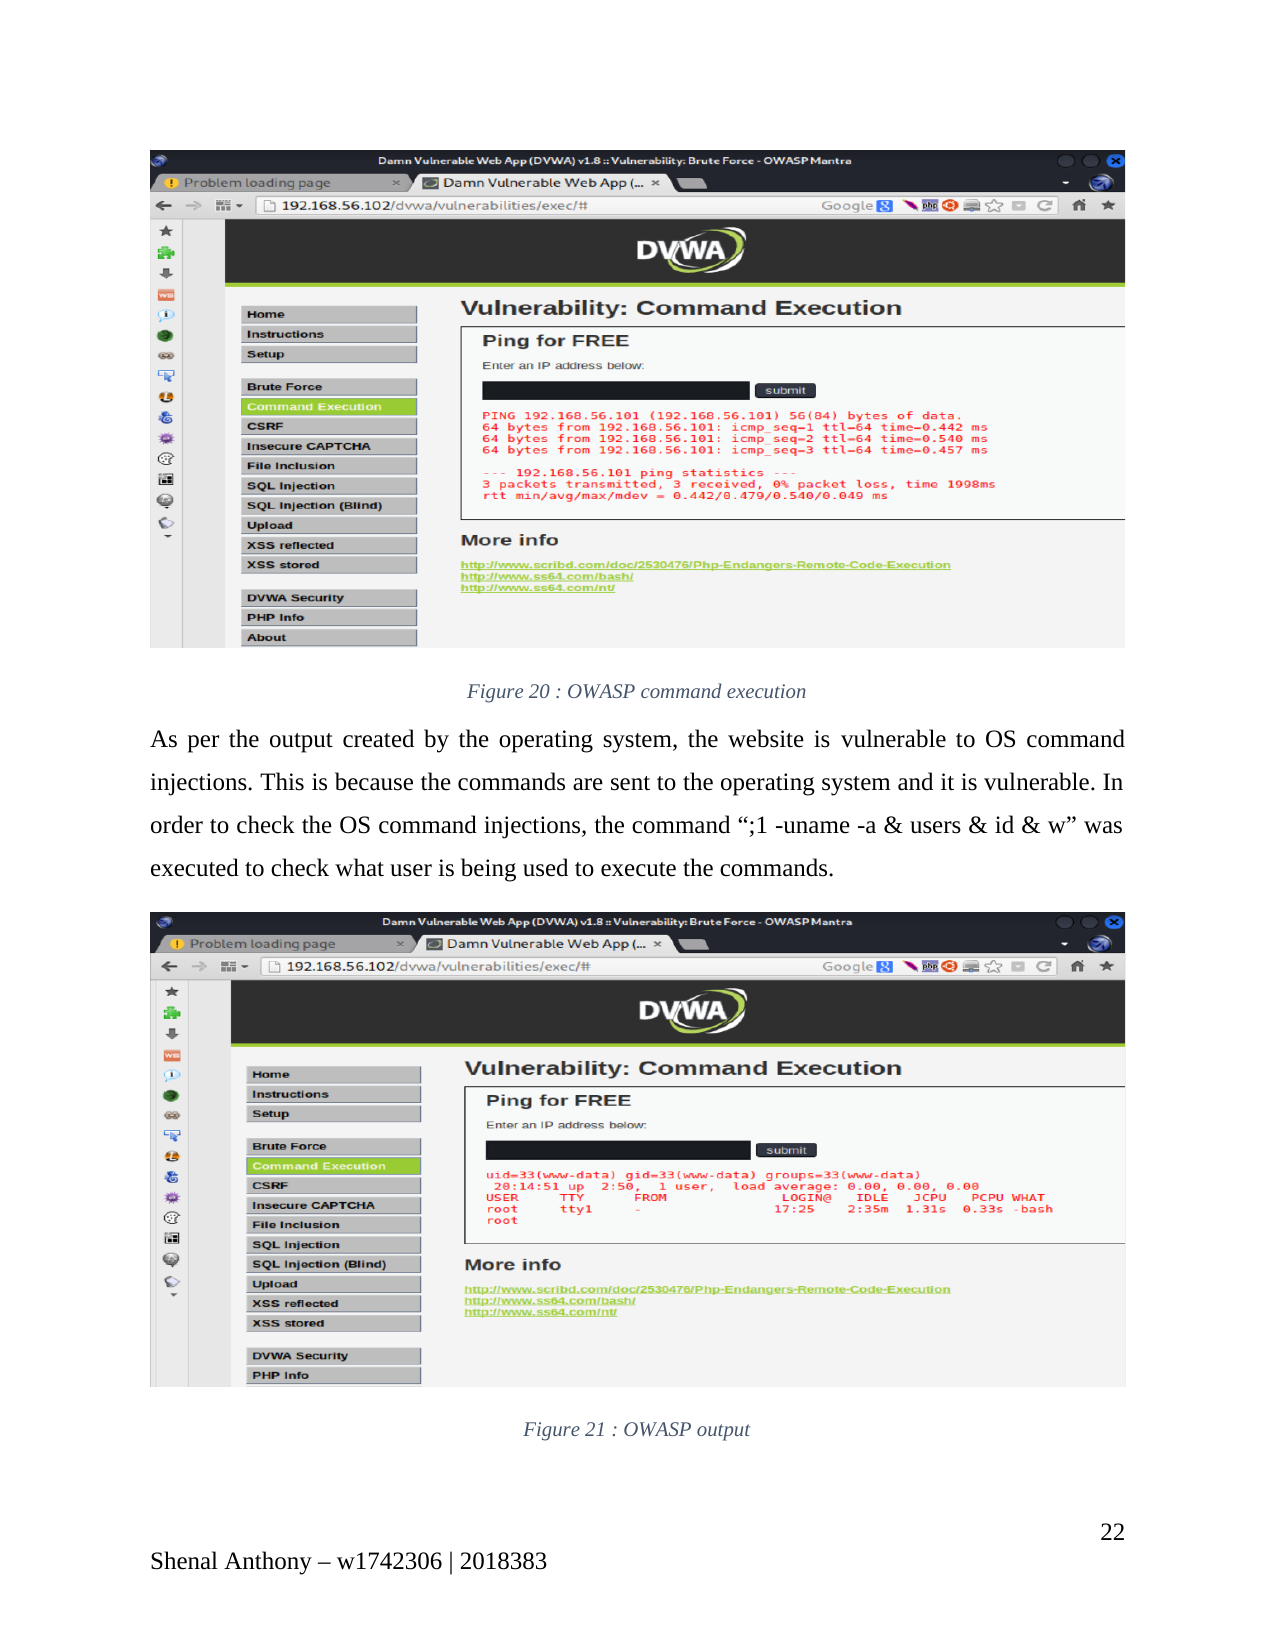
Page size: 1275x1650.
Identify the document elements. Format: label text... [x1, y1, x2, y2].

text Figure 20 : OWASP command execution [150, 679, 1125, 703]
text Figure 21 : OWASP output [150, 1417, 1125, 1441]
text As per the output created by the operating system, the website is vulnerable to OS command injections. This is because the commands are sent to the operating system and it is vulnerable. In order to check the OS command injections, the command “;1 -uname -a & users & id & w” was executed to check what user is being used to execute the commands. [150, 724, 1125, 882]
picture [150, 150, 1125, 648]
picture [150, 912, 1125, 1387]
